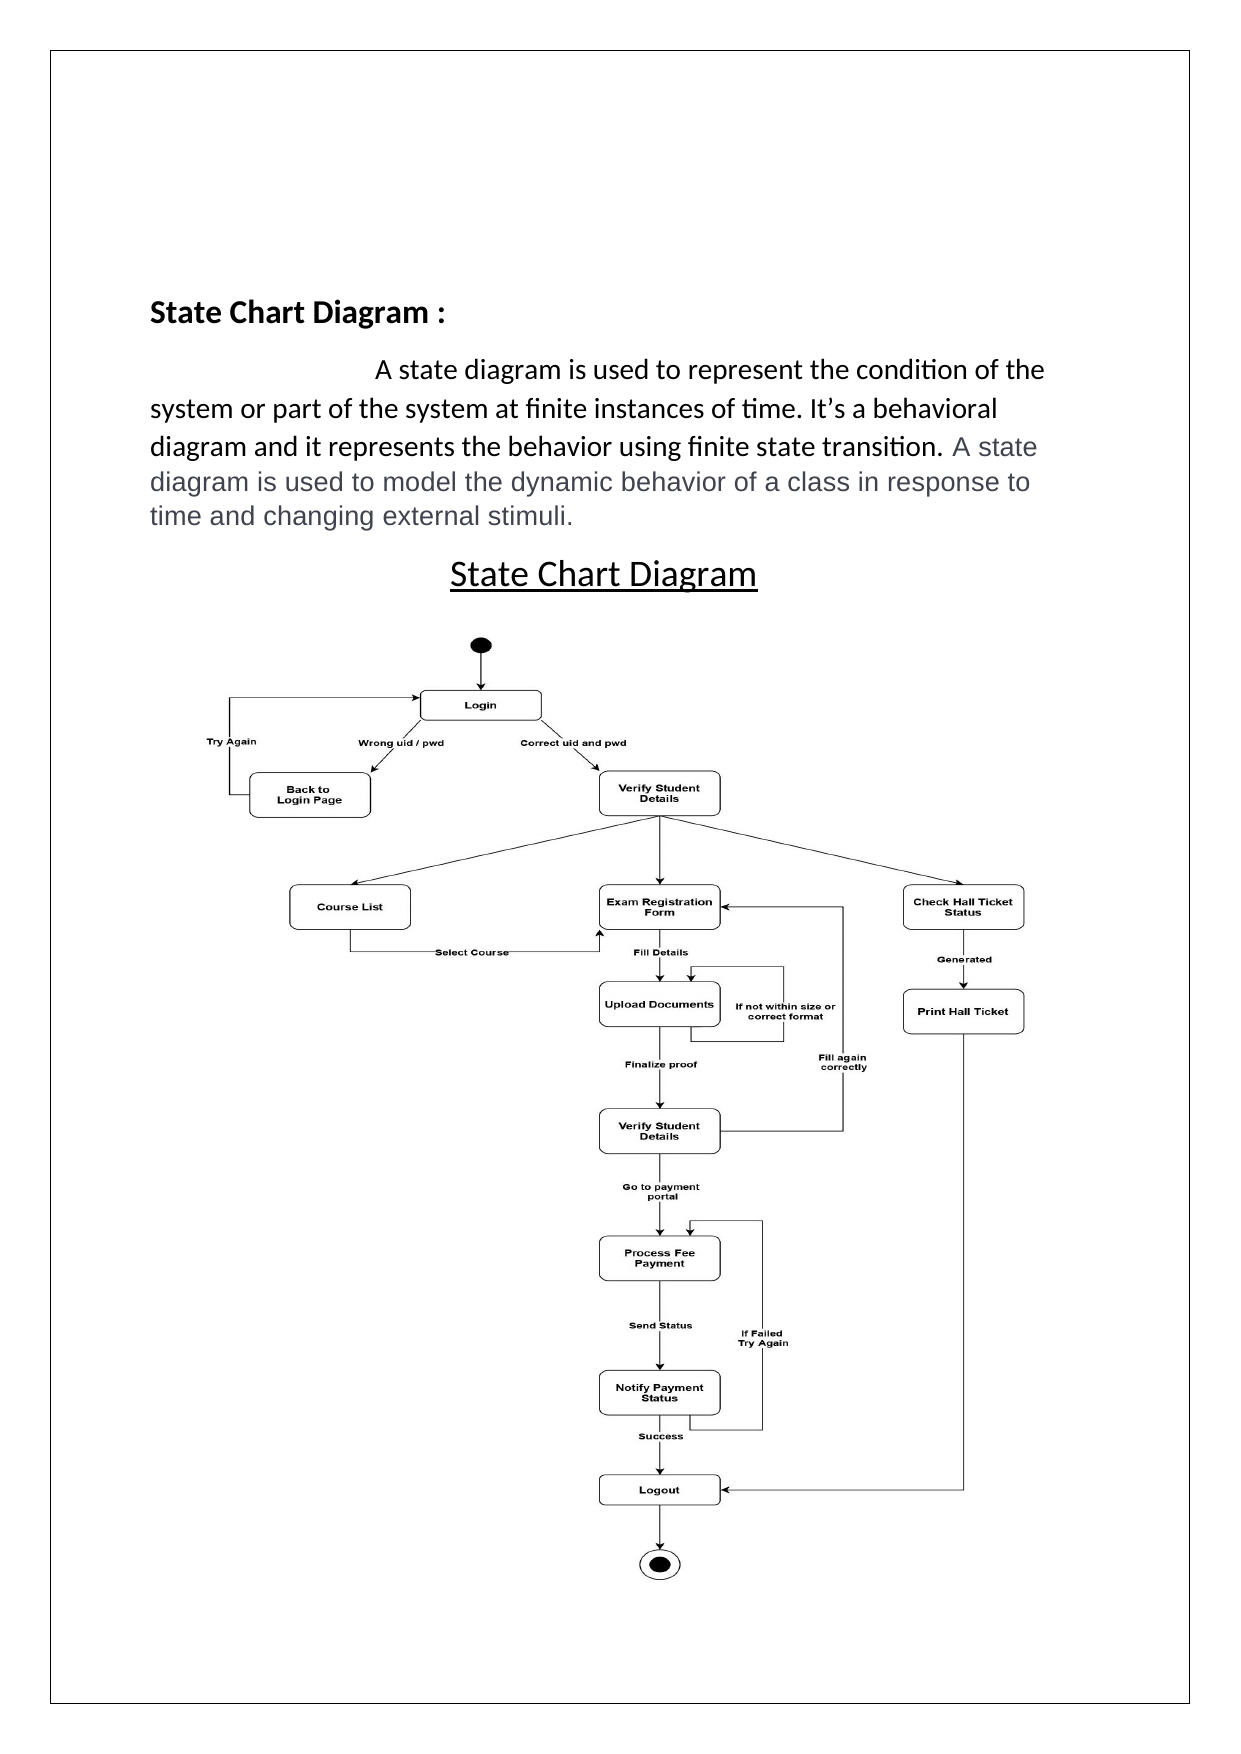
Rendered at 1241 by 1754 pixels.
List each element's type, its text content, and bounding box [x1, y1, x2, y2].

picture [150, 616, 1087, 1604]
text State Chart Diagram : [150, 291, 1090, 331]
text A state diagram is used to represent the condition of the system or part of the system at finite instances of time. It’s a behavioral diagram and it represents the behavior using finite state transition. A state diagram is used to model the dynamic behavior of a class in response to time and changing external stimuli. [150, 351, 1090, 531]
text State Chart Diagram [375, 550, 1090, 596]
